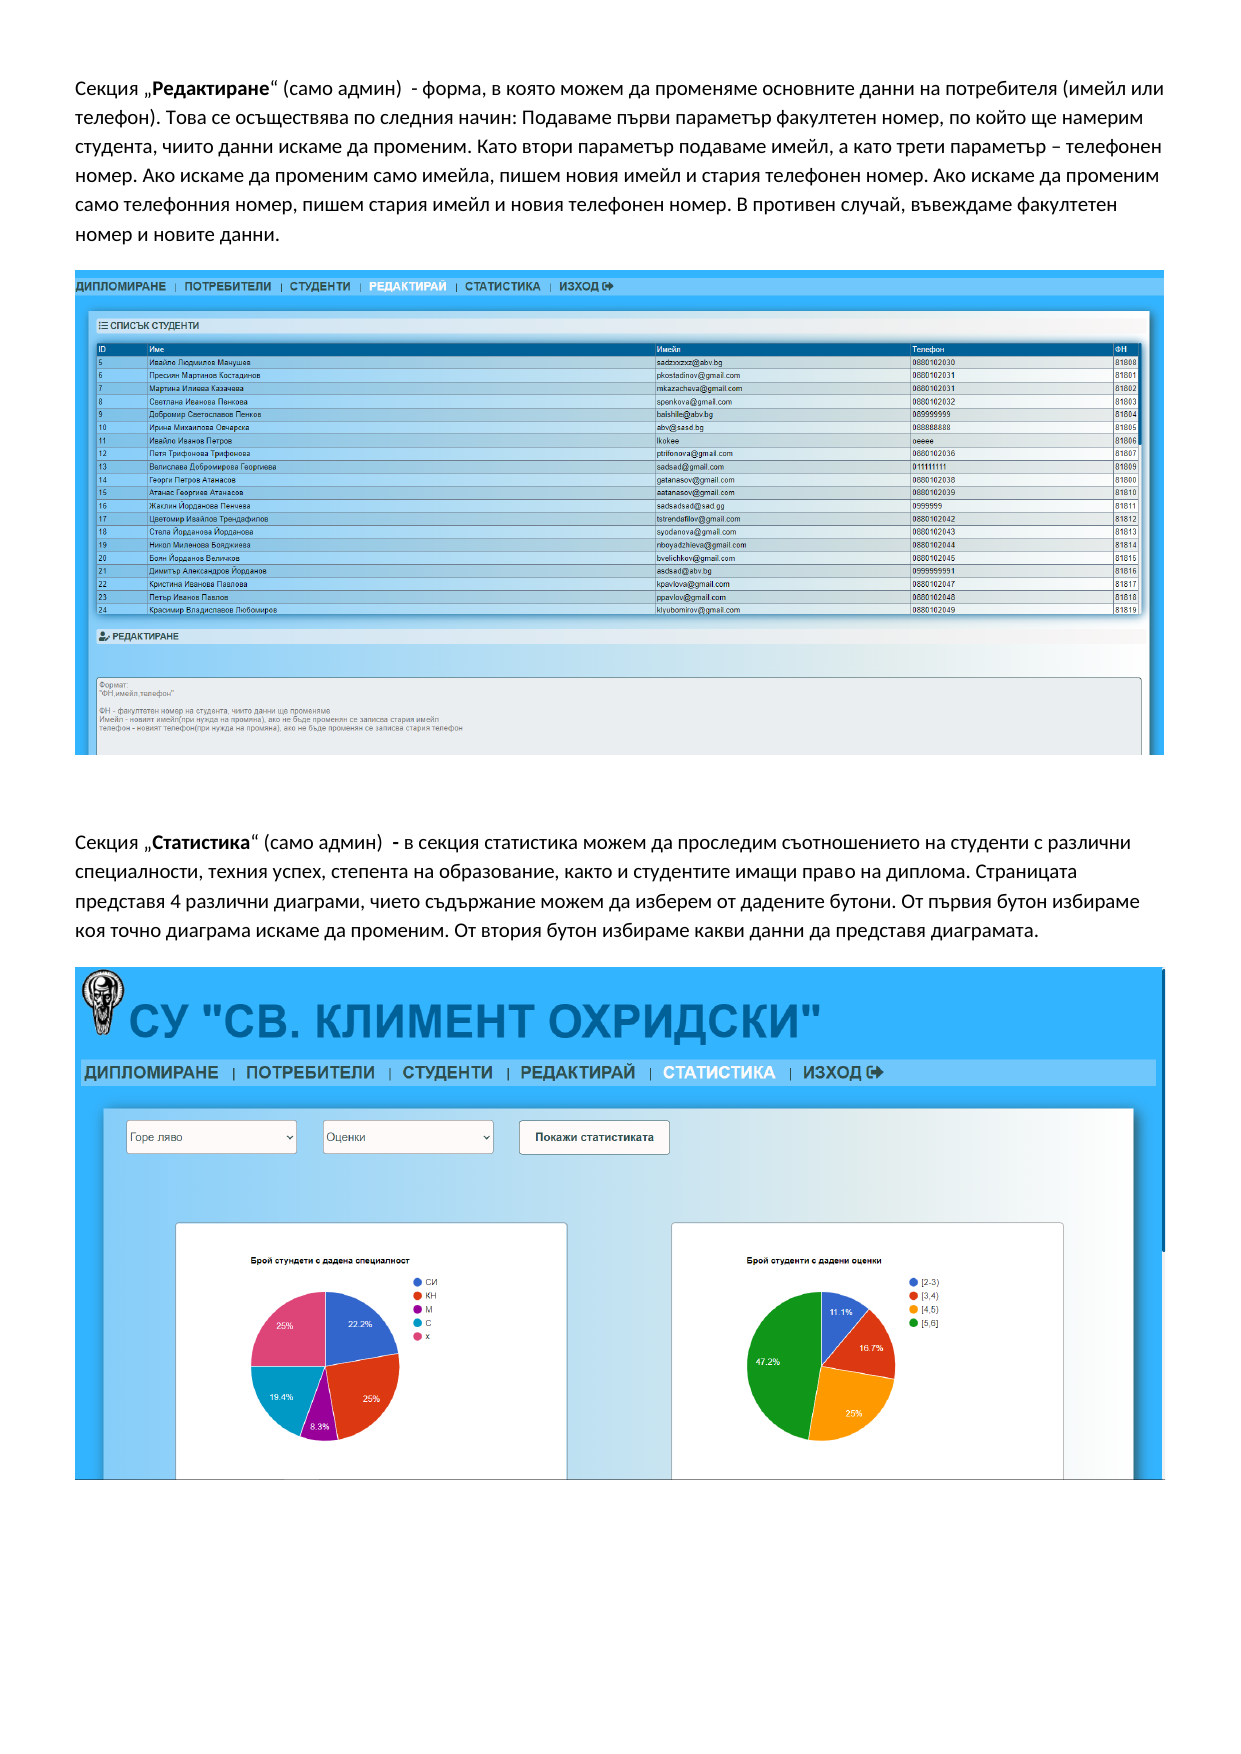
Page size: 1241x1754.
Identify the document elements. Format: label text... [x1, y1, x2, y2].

text Секция „Статистика“ (само админ) - в секция статистика можем да проследим съотношението на студенти с различни специалности, техния успех, степента на образование, както и студентите имащи правo на диплома. Страницата представя 4 различни диаграми, чието съдържание можем да изберем от дадените бутони. От първия бутон избираме коя точно диаграма искаме да променим. От втория бутон избираме какви данни да представя диаграмата. [75, 829, 1165, 942]
picture [75, 270, 1164, 755]
picture [75, 967, 1166, 1480]
text Секция „Редактиране“ (само админ) - форма, в която можем да променяме основните данни на потребителя (имейл или телефон). Това се осъществява по следния начин: Подаваме първи параметър факултетен номер, по който ще намерим студента, чиито данни искаме да променим. Като втори параметър подаваме имейл, а като трети параметър – телефонен номер. Ако искаме да променим само имейла, пишем новия имейл и стария телефонен номер. Ако искаме да променим само телефонния номер, пишем стария имейл и новия телефонен номер. В противен случай, въвеждаме факултетен номер и новите данни. [75, 75, 1165, 246]
